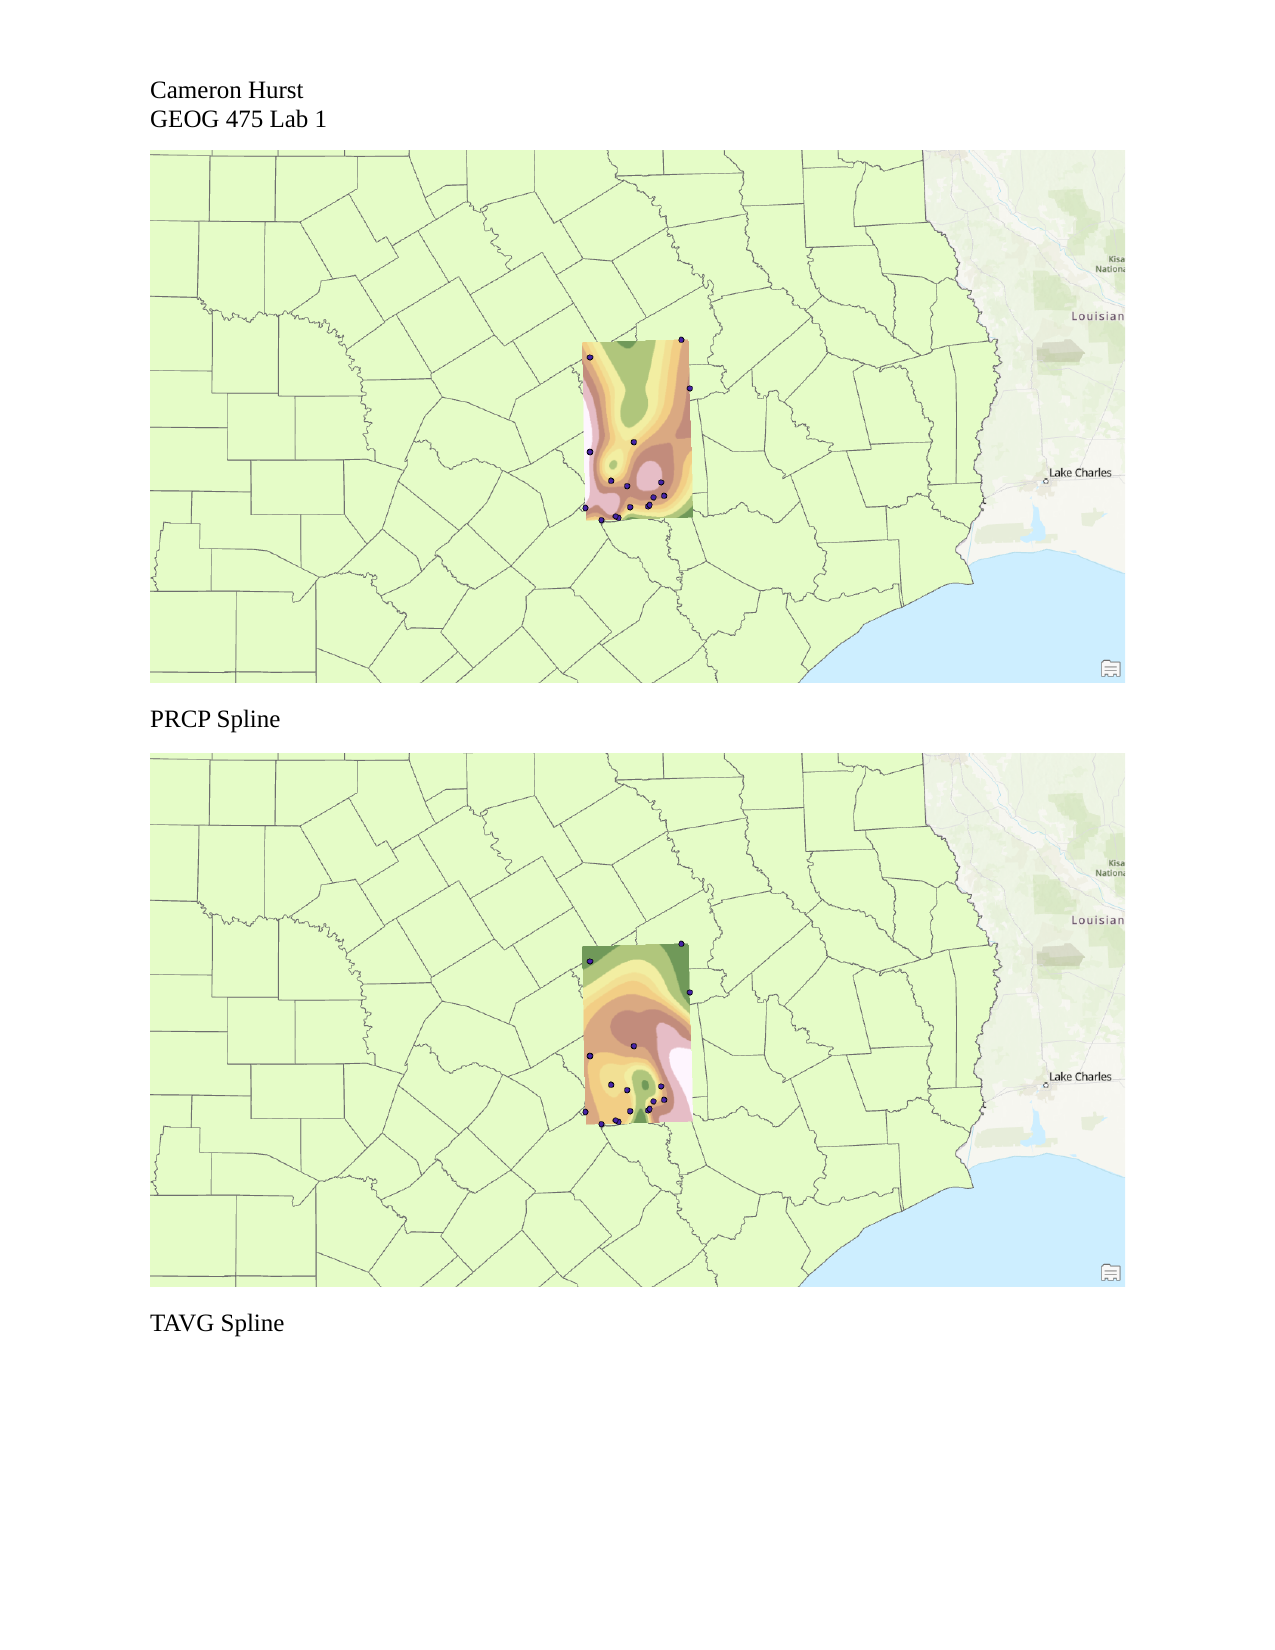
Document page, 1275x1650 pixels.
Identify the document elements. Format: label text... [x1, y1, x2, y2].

text TAVG Spline [150, 1308, 1125, 1337]
text PRCP Spline [150, 704, 1125, 733]
picture [150, 150, 1125, 683]
picture [150, 753, 1125, 1287]
